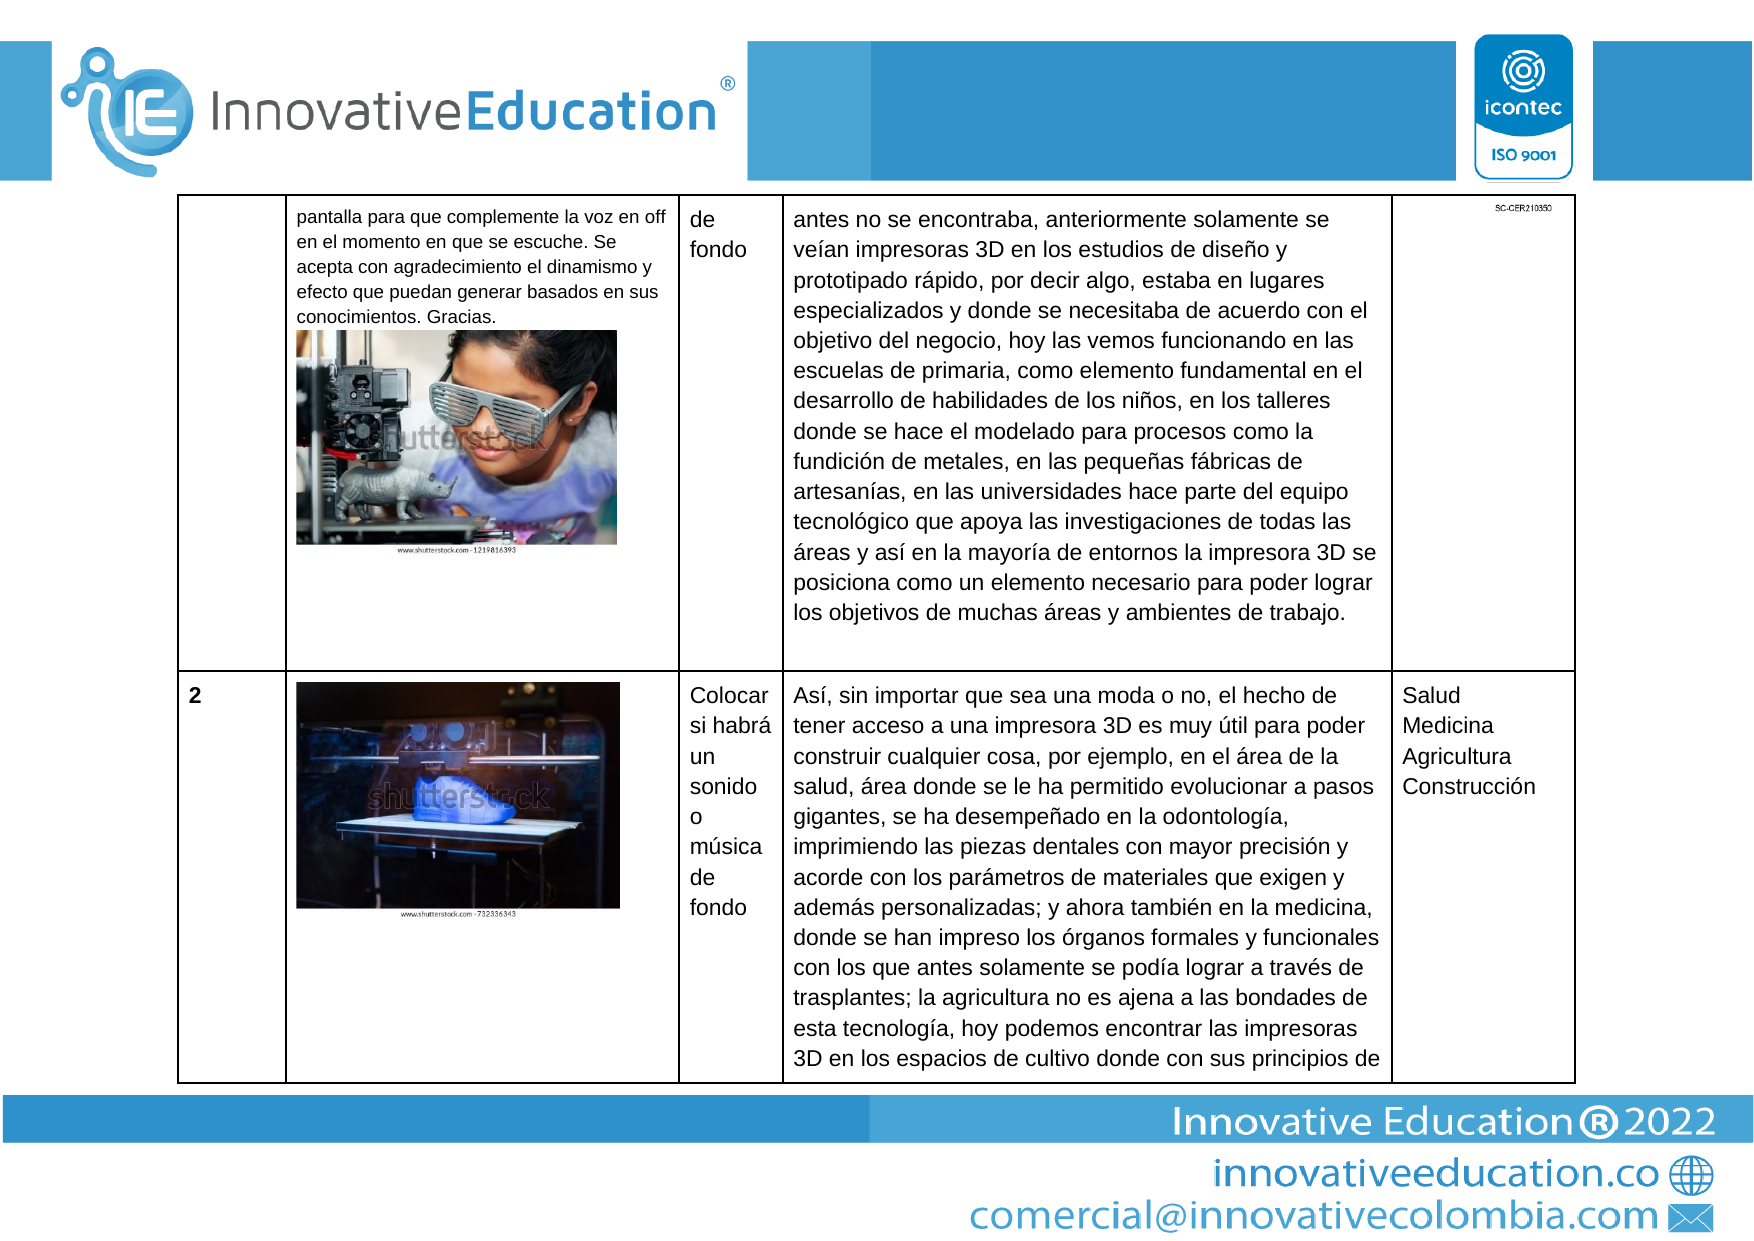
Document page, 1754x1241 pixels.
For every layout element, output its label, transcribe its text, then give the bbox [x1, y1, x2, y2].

table_cell [287, 672, 678, 1082]
picture [2, 1093, 1754, 1239]
table_cell Impresión 3D [1393, 196, 1574, 670]
picture [1593, 28, 1752, 194]
table_cell 2 [179, 672, 285, 1082]
table_cell Colocar si habrá un sonido o música de fondo [680, 196, 782, 670]
table_cell 1 [179, 196, 285, 670]
picture [296, 330, 617, 555]
table_cell Colocar si habrá un sonido o música de fondo [680, 672, 782, 1082]
picture [1471, 32, 1576, 194]
picture [296, 682, 620, 919]
picture [0, 28, 1456, 194]
table_cell Salud Medicina Agricultura Construcción [1393, 672, 1574, 1082]
